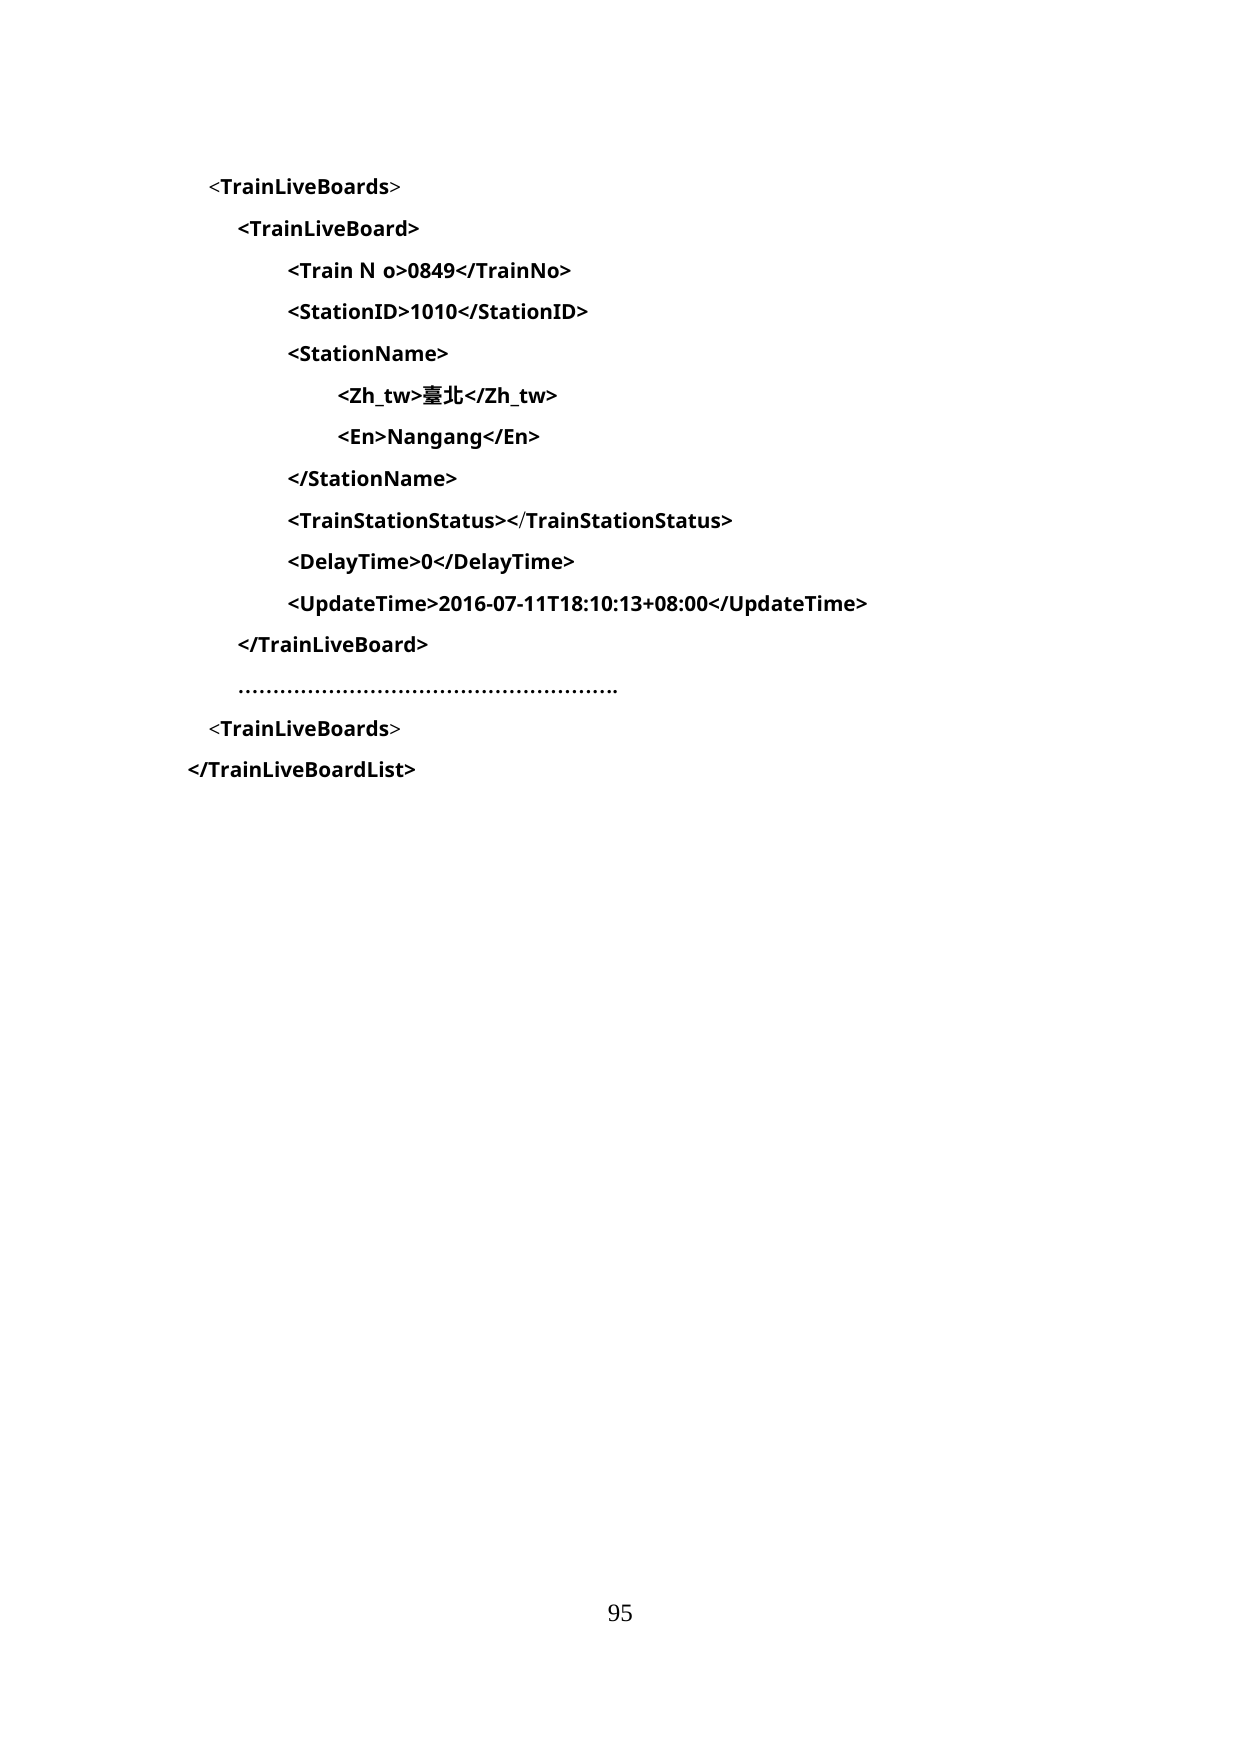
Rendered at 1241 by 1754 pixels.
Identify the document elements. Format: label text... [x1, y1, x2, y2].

text </StationName> [237, 457, 1053, 499]
text <UpdateTime>2016-07-11T18:10:13+08:00</UpdateTime> [237, 582, 1053, 624]
text <DelayTime>0</DelayTime> [237, 541, 1053, 582]
text <En>Nangang</En> [287, 416, 1053, 457]
text <TrainLiveBoard> [187, 207, 1053, 249]
text <TrainＮo>0849</TrainNo> [237, 249, 1053, 291]
text <TrainStationStatus></TrainStationStatus> [237, 499, 1053, 541]
text </TrainLiveBoard> [187, 624, 1053, 666]
text <TrainLiveBoards> [187, 166, 1053, 207]
text <Zh_tw>臺北</Zh_tw> [237, 374, 1053, 416]
text <TrainLiveBoards> [187, 707, 1053, 749]
text <StationID>1010</StationID> [237, 291, 1053, 332]
text </TrainLiveBoardList> [187, 749, 1053, 791]
text ………………………………………………. [187, 666, 1053, 707]
text <StationName> [237, 332, 1053, 374]
